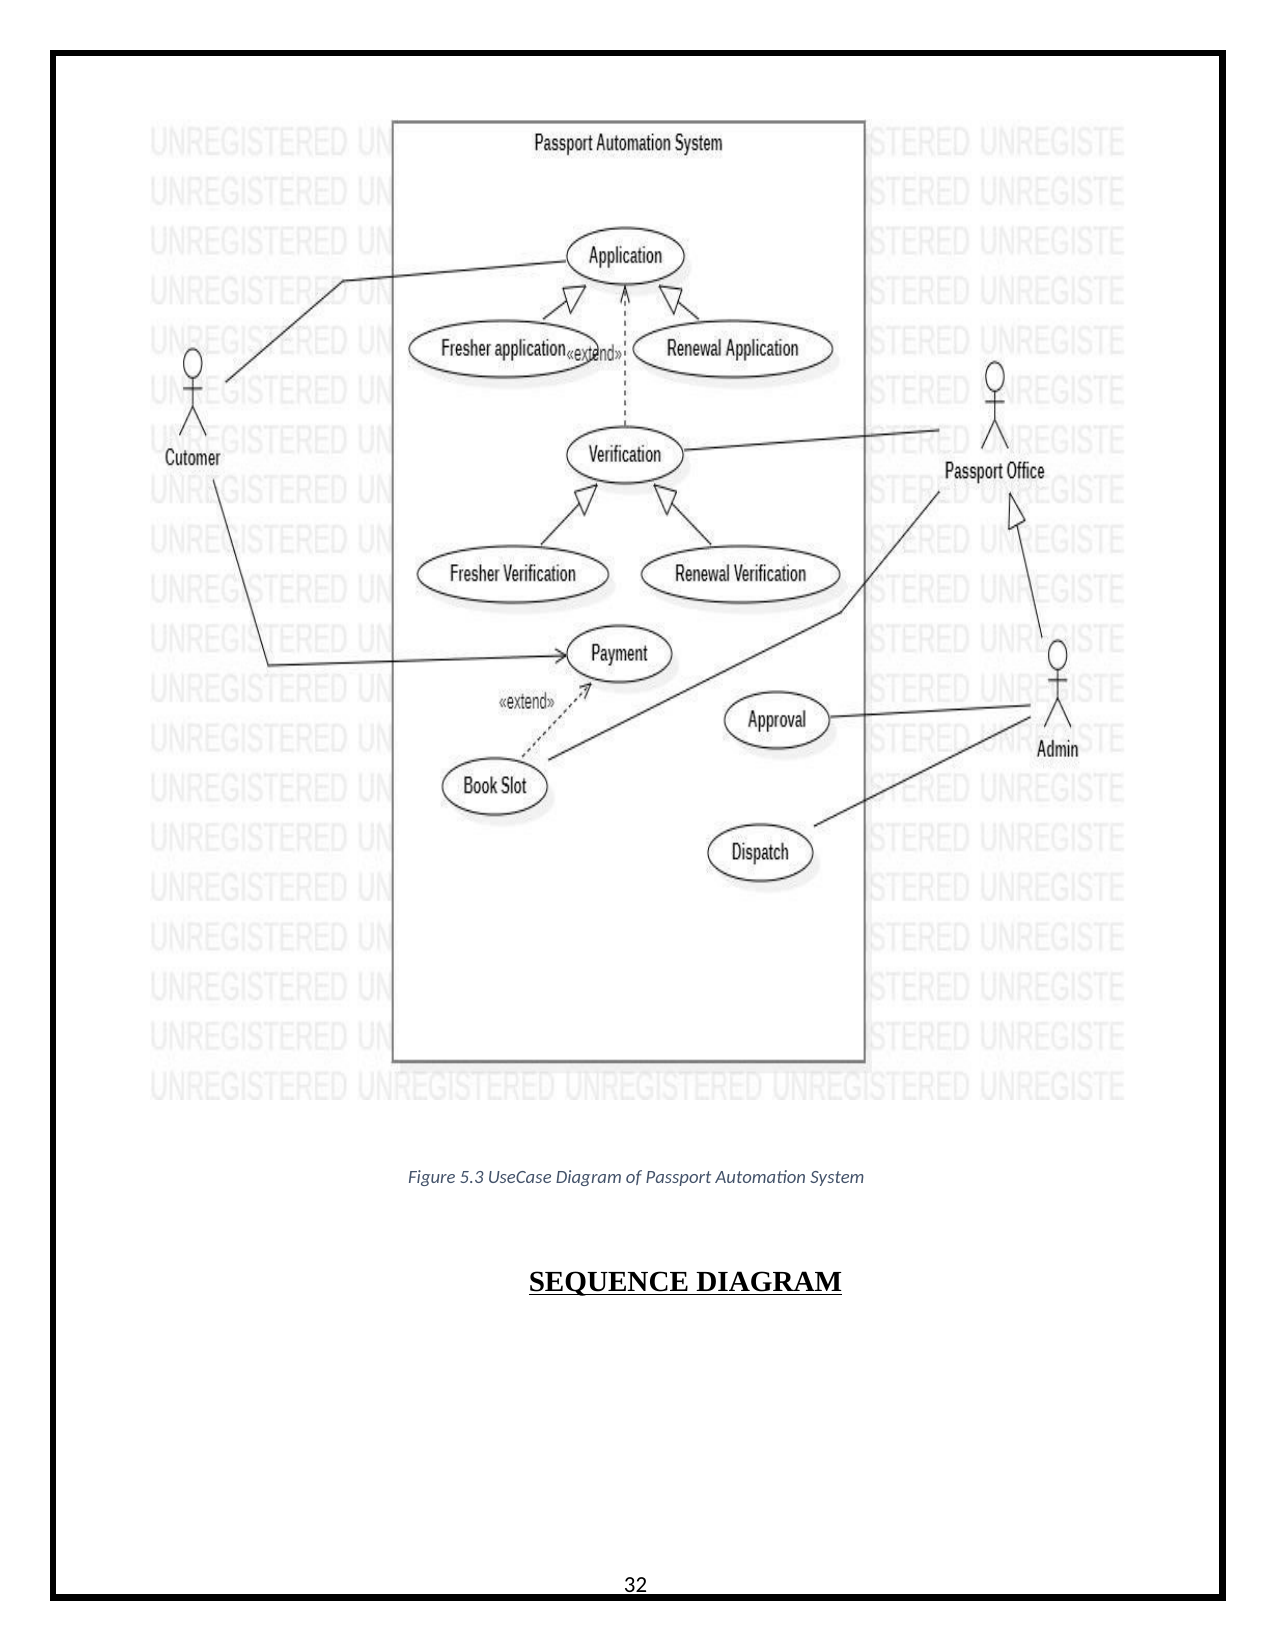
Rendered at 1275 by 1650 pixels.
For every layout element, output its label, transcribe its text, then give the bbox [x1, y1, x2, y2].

subtitle SEQUENCE DIAGRAM [123, 1264, 842, 1298]
text Figure 5.3 UseCase Diagram of Passport Automation System [123, 1165, 865, 1188]
picture [150, 119, 1125, 1100]
